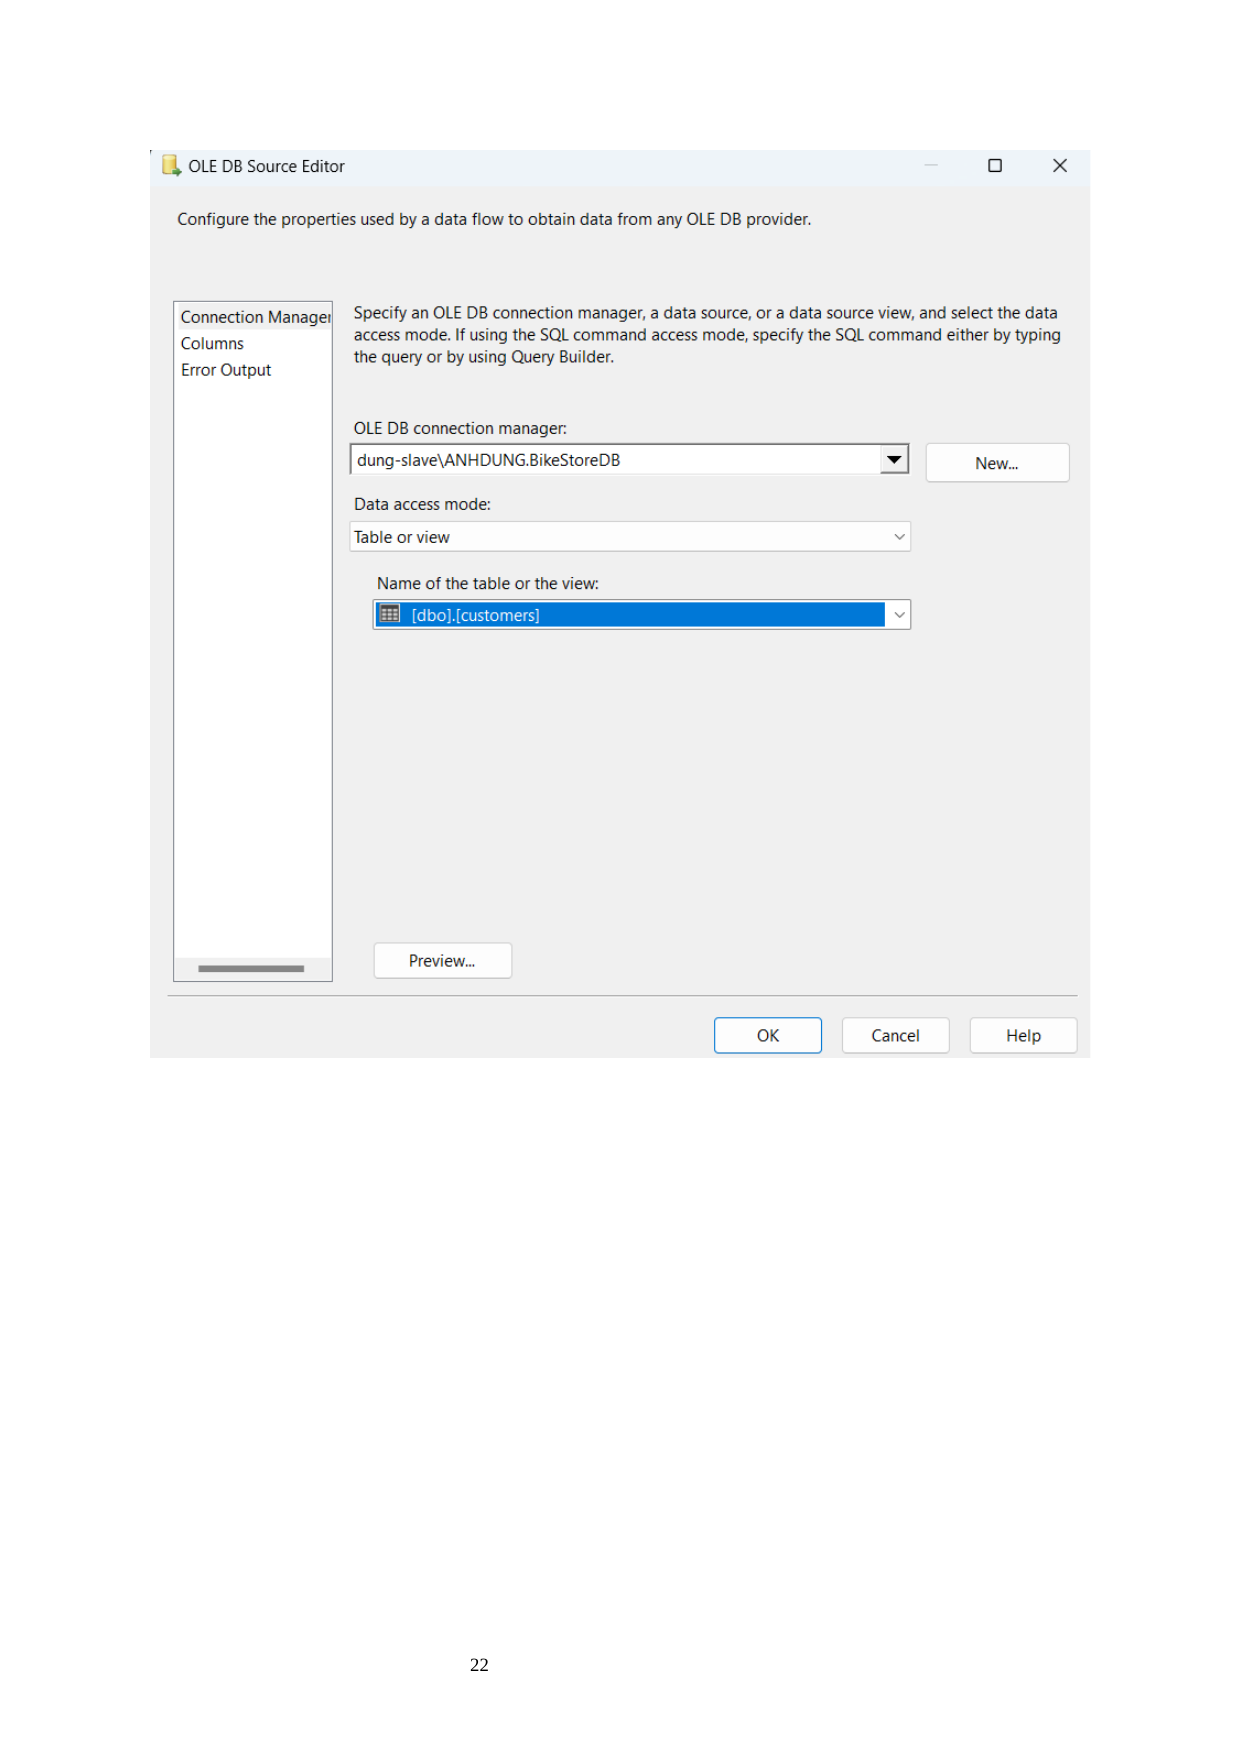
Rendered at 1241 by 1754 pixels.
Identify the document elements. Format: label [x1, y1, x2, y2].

picture [150, 150, 1091, 1058]
